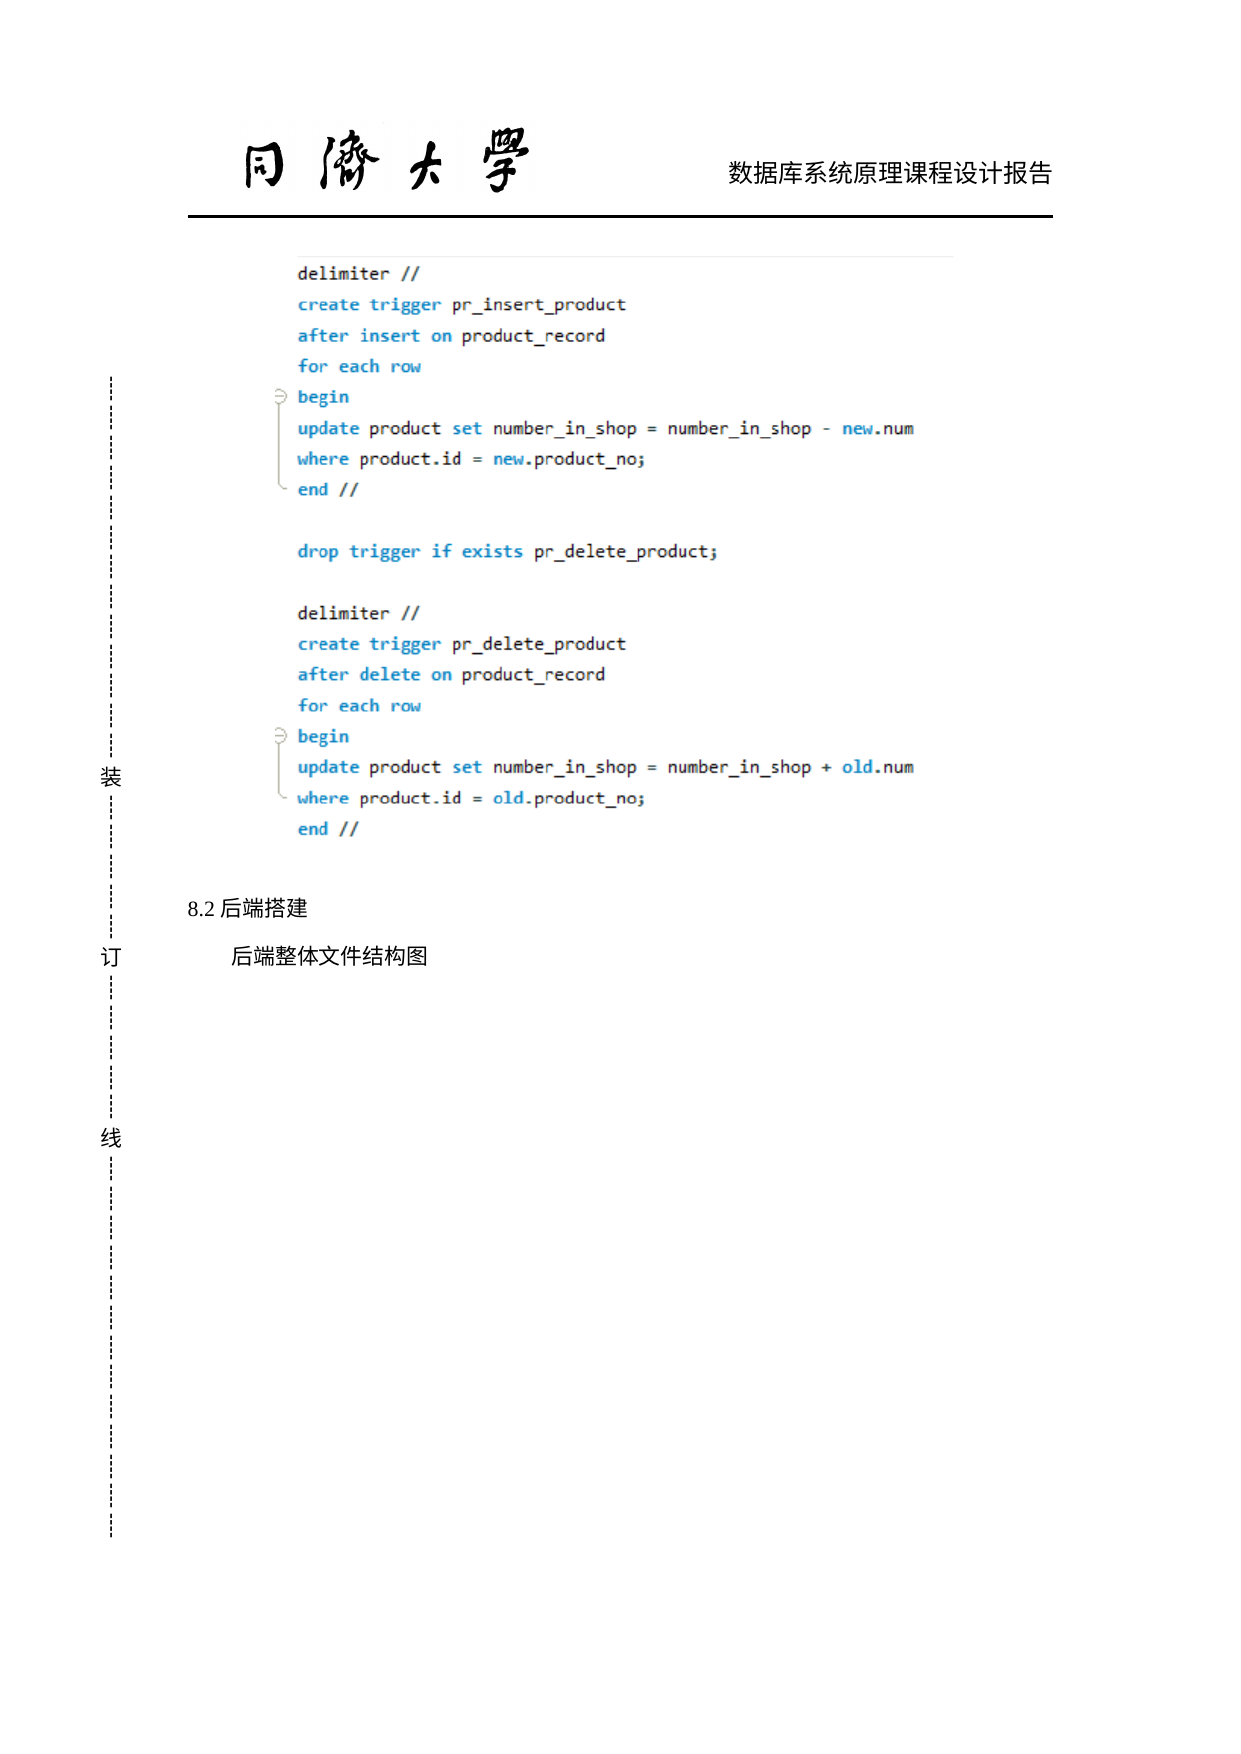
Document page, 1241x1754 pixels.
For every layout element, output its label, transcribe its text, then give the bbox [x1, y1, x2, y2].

picture [224, 119, 547, 198]
picture [275, 256, 954, 848]
subtitle 8.2 后端搭建 [187, 890, 1053, 923]
text 后端整体文件结构图 [187, 939, 1053, 971]
